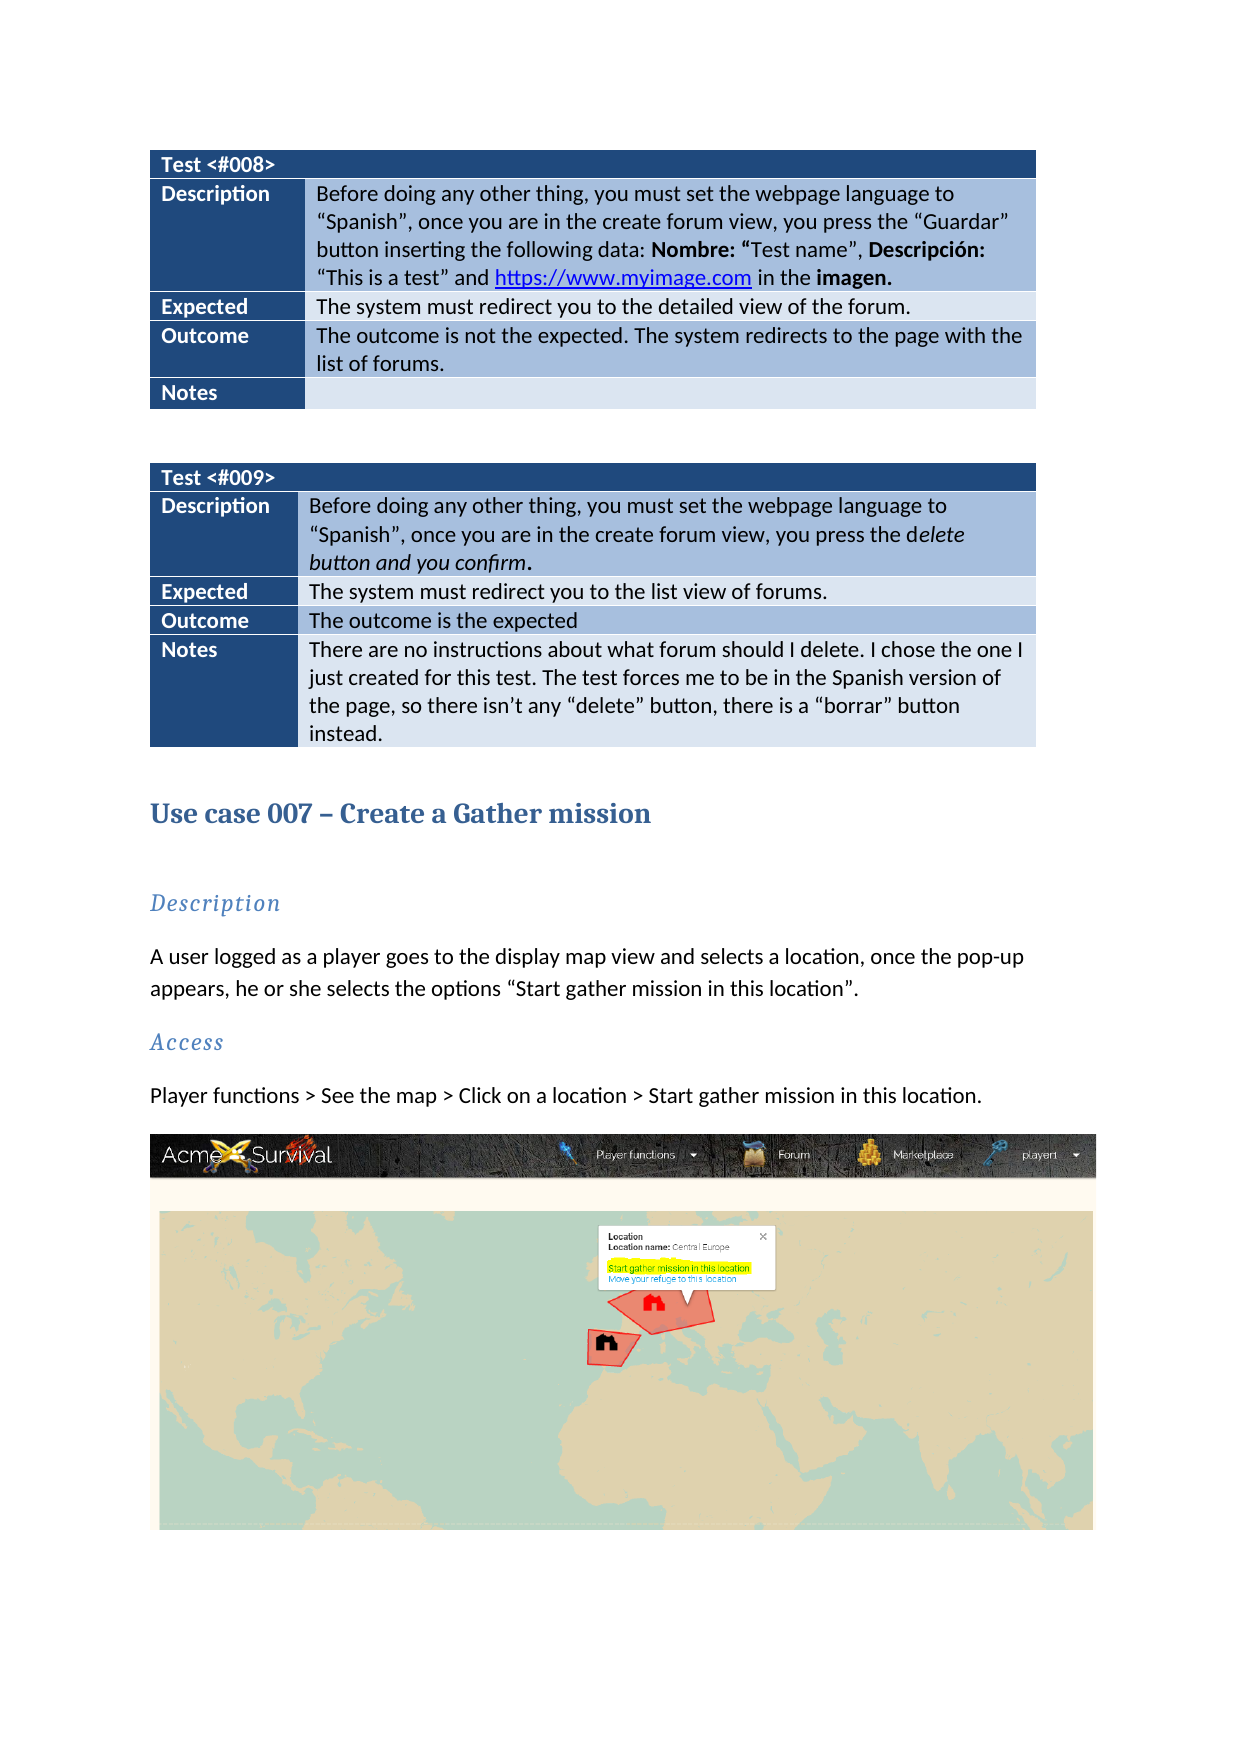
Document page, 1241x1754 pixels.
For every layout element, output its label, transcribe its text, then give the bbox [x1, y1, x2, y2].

table_cell Outcome [150, 606, 298, 634]
table_cell Description [150, 492, 298, 576]
text A user logged as a player goes to the display map view and selects a location, once the pop-up appears, he or she selects the options “Start gather mission in this location”. [150, 942, 1090, 1003]
table_cell [305, 378, 1036, 409]
table_cell The system must redirect you to the detailed view of the forum. [305, 292, 1036, 320]
picture [150, 1134, 1097, 1530]
table_header Test <#008> [150, 150, 1036, 178]
table_cell There are no instructions about what forum should I delete. I chose the one I just created for this test. The test forces me to be in the Spanish version of the page, so there isn’t any “delete” button, there is a “borrar” button instead. [298, 635, 1036, 747]
subtitle Description [150, 888, 1090, 917]
table_cell Description [150, 179, 305, 291]
table_cell Before doing any other thing, you must set the webpage language to “Spanish”, once you are in the create forum view, you press the “Guardar” button inserting the following data: Nombre: “Test name”, Descripción: “This is a test” and https://www.myimage.com in the imagen. [305, 179, 1036, 291]
text Player functions > See the map > Click on a location > Start gather mission in this location. [150, 1081, 1090, 1109]
table_cell Expected [150, 577, 298, 605]
table_cell Outcome [150, 321, 305, 377]
table_cell The system must redirect you to the list view of forums. [298, 577, 1036, 605]
table_cell Notes [150, 635, 298, 747]
subtitle Access [150, 1028, 1090, 1056]
table_header Test <#009> [150, 463, 1036, 491]
table_cell Notes [150, 378, 305, 409]
subtitle Use case 007 – Create a Gather mission [150, 797, 1090, 831]
table_cell The outcome is not the expected. The system redirects to the page with the list of forums. [305, 321, 1036, 377]
table_cell The outcome is the expected [298, 606, 1036, 634]
table_cell Expected [150, 292, 305, 320]
table_cell Before doing any other thing, you must set the webpage language to “Spanish”, once you are in the create forum view, you press the delete button and you confirm. [298, 492, 1036, 576]
